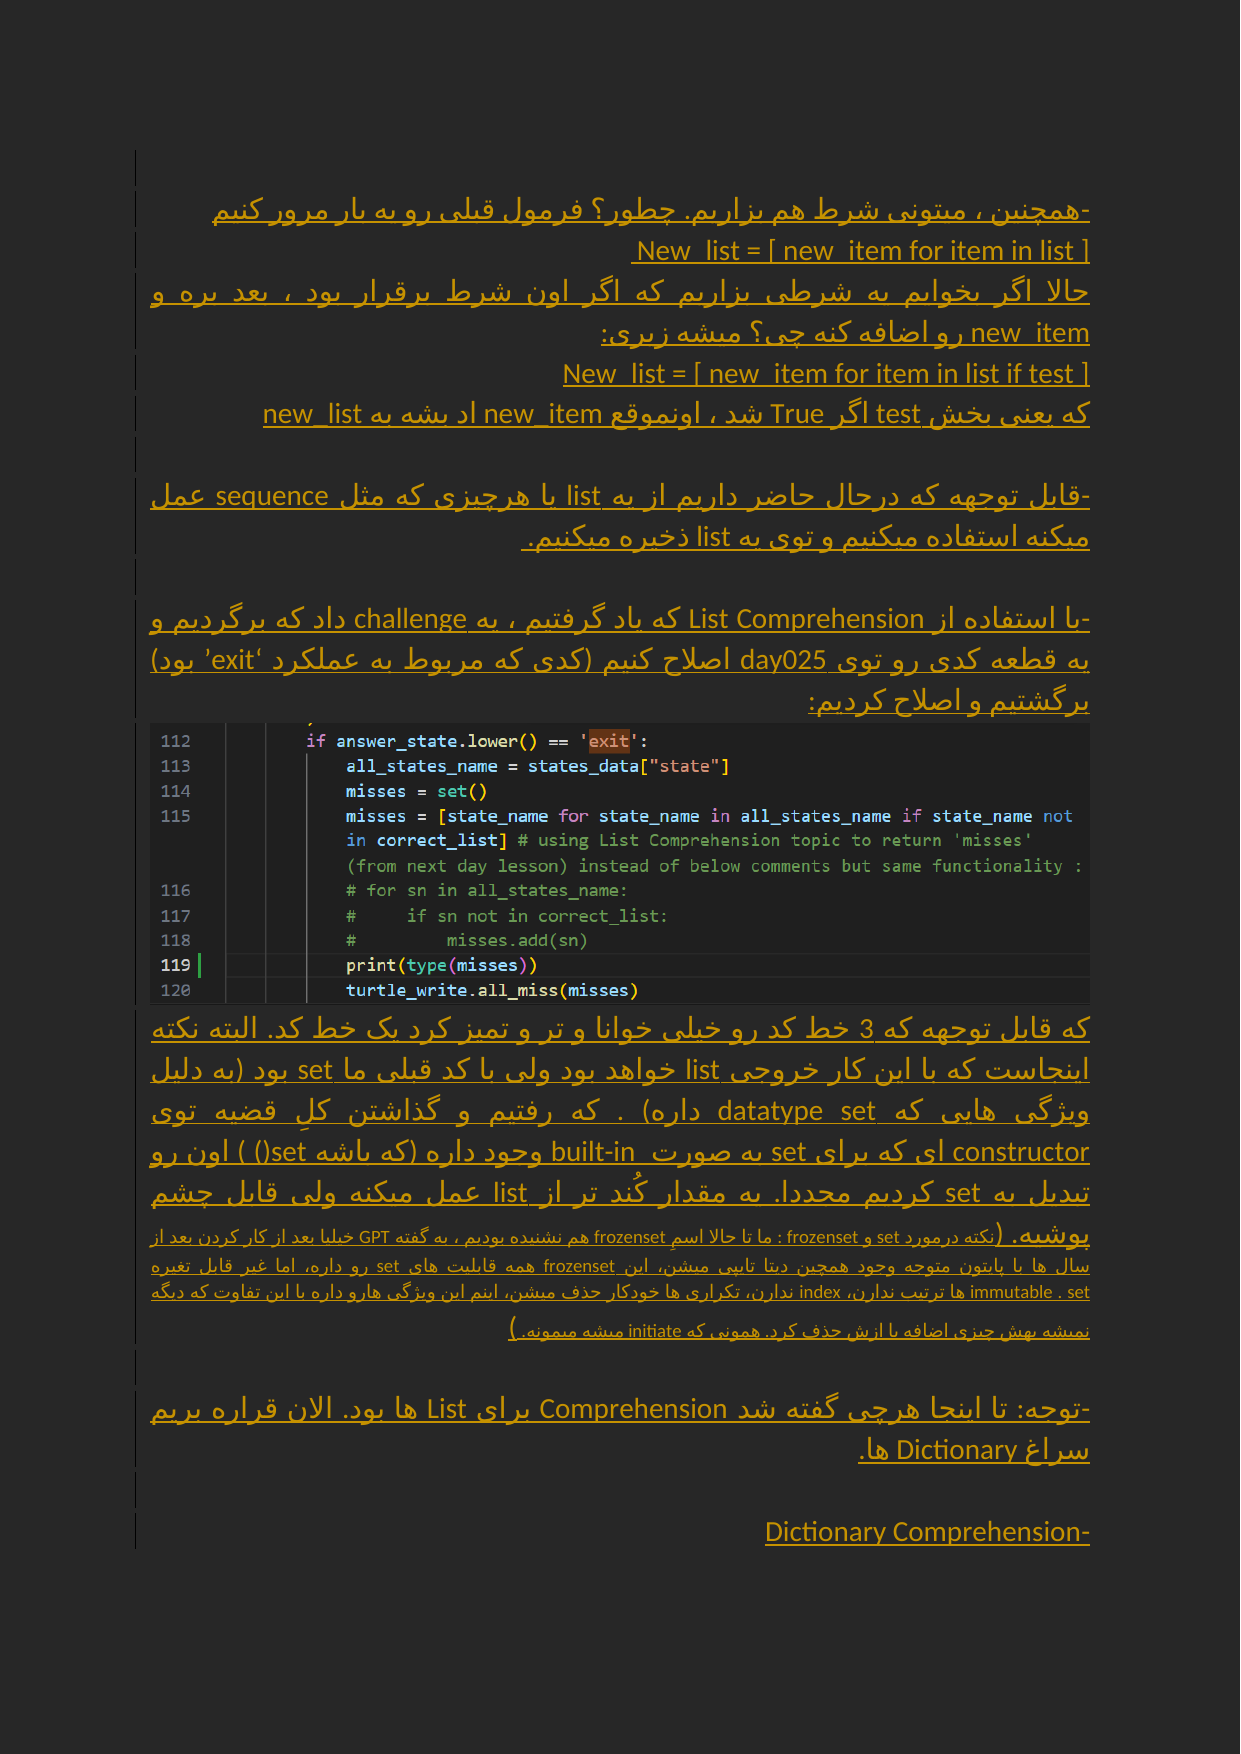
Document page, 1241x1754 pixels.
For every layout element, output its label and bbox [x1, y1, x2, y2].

picture [150, 723, 1090, 1005]
